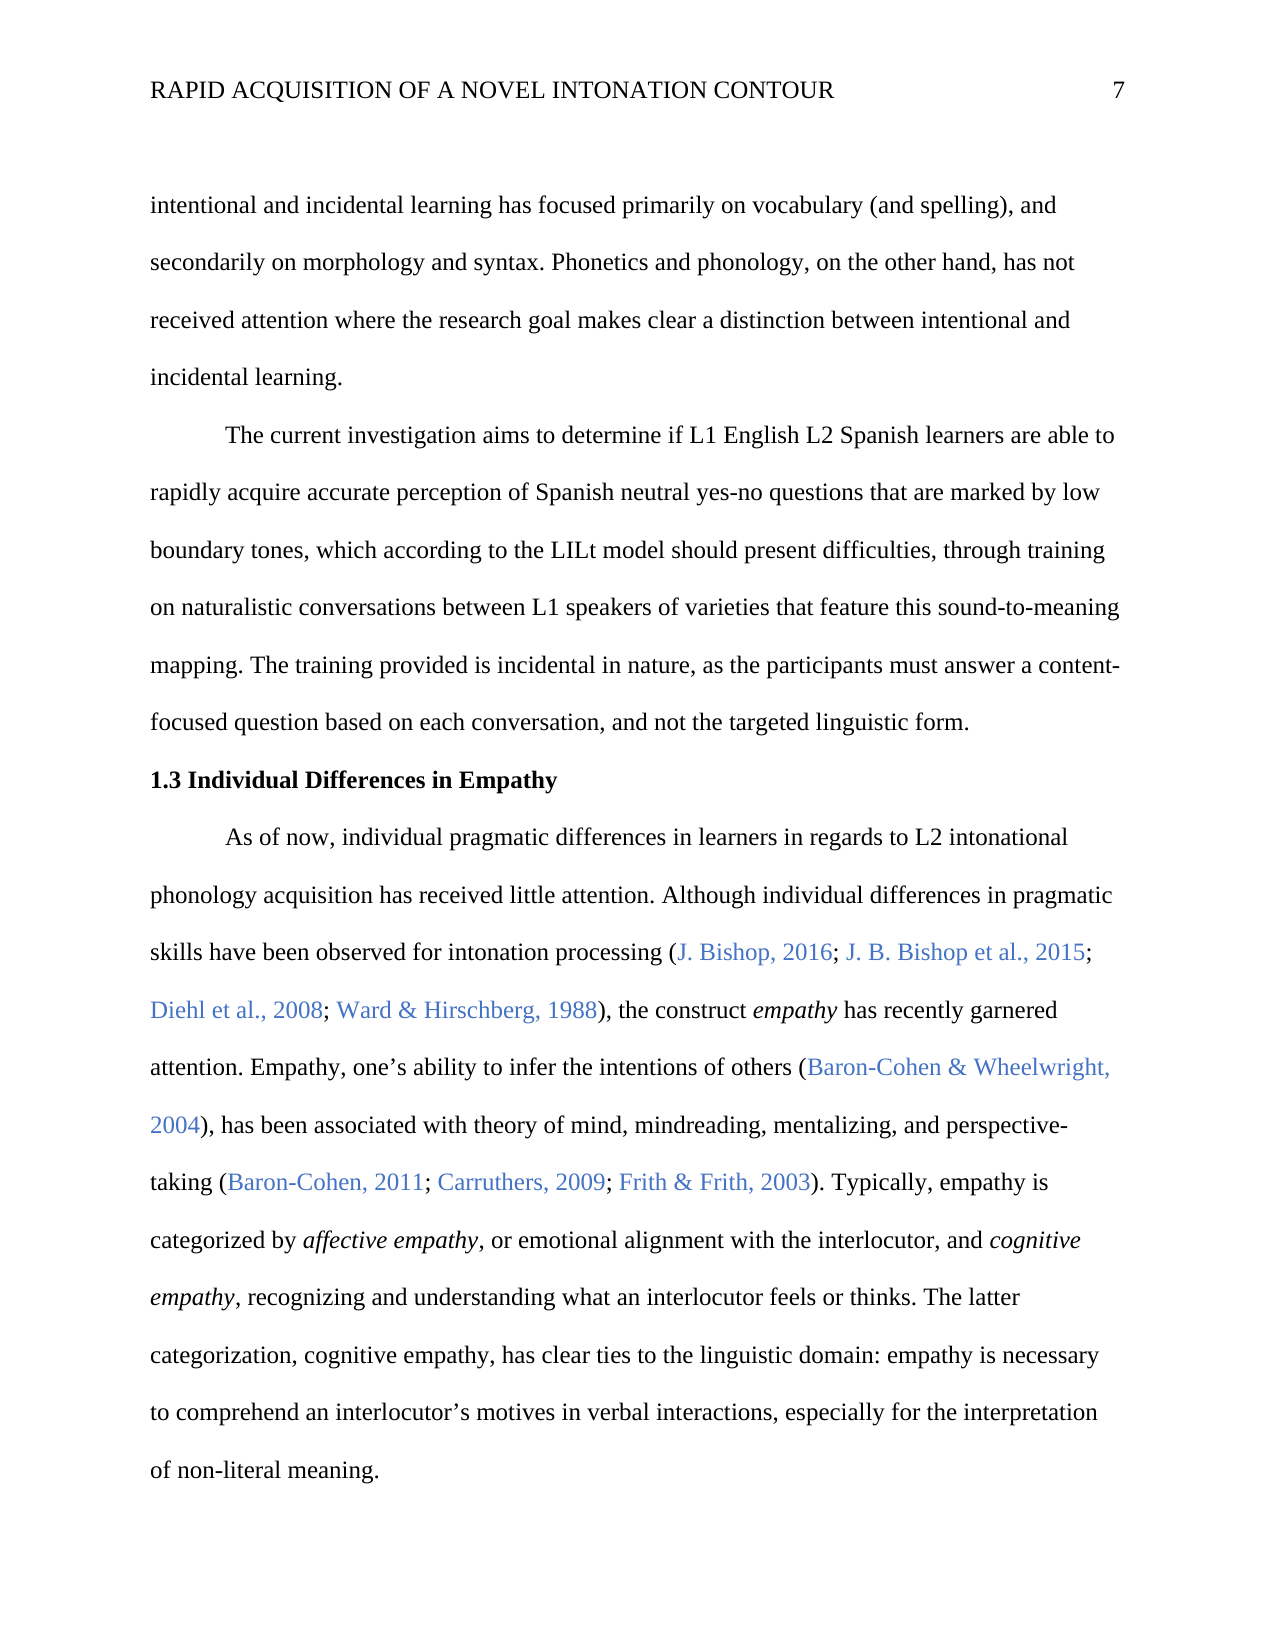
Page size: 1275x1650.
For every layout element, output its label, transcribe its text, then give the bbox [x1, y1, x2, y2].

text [150, 190, 1125, 391]
text The current investigation aims to determine if L1 English L2 Spanish learners are able to rapidly acquire accurate perception of Spanish neutral yes-no questions that are marked by low boundary tones, which according to the LILt model should present difficulties, through training on naturalistic conversations between L1 speakers of varieties that feature this sound-to-meaning mapping. The training provided is incidental in nature, as the participants must answer a content-focused question based on each conversation, and not the targeted linguistic form. [150, 420, 1125, 736]
text As of now, individual pragmatic differences in learners in regards to L2 intonational phonology acquisition has received little attention. Although individual differences in pragmatic skills have been observed for intonation processing (J. Bishop, 2016; J. B. Bishop et al., 2015; Diehl et al., 2008; Ward & Hirschberg, 1988), the construct empathy has recently garnered attention. Empathy, one’s ability to infer the intentions of others (Baron-Cohen & Wheelwright, 2004), has been associated with theory of mind, mindreading, mentalizing, and perspective-taking (Baron-Cohen, 2011; Carruthers, 2009; Frith & Frith, 2003). Typically, empathy is categorized by affective empathy, or emotional alignment with the interlocutor, and cognitive empathy, recognizing and understanding what an interlocutor feels or thinks. The latter categorization, cognitive empathy, has clear ties to the linguistic domain: empathy is necessary to comprehend an interlocutor’s motives in verbal interactions, especially for the interpretation of non-literal meaning. [150, 822, 1125, 1484]
subtitle 1.3 Individual Differences in Empathy [150, 765, 1125, 794]
